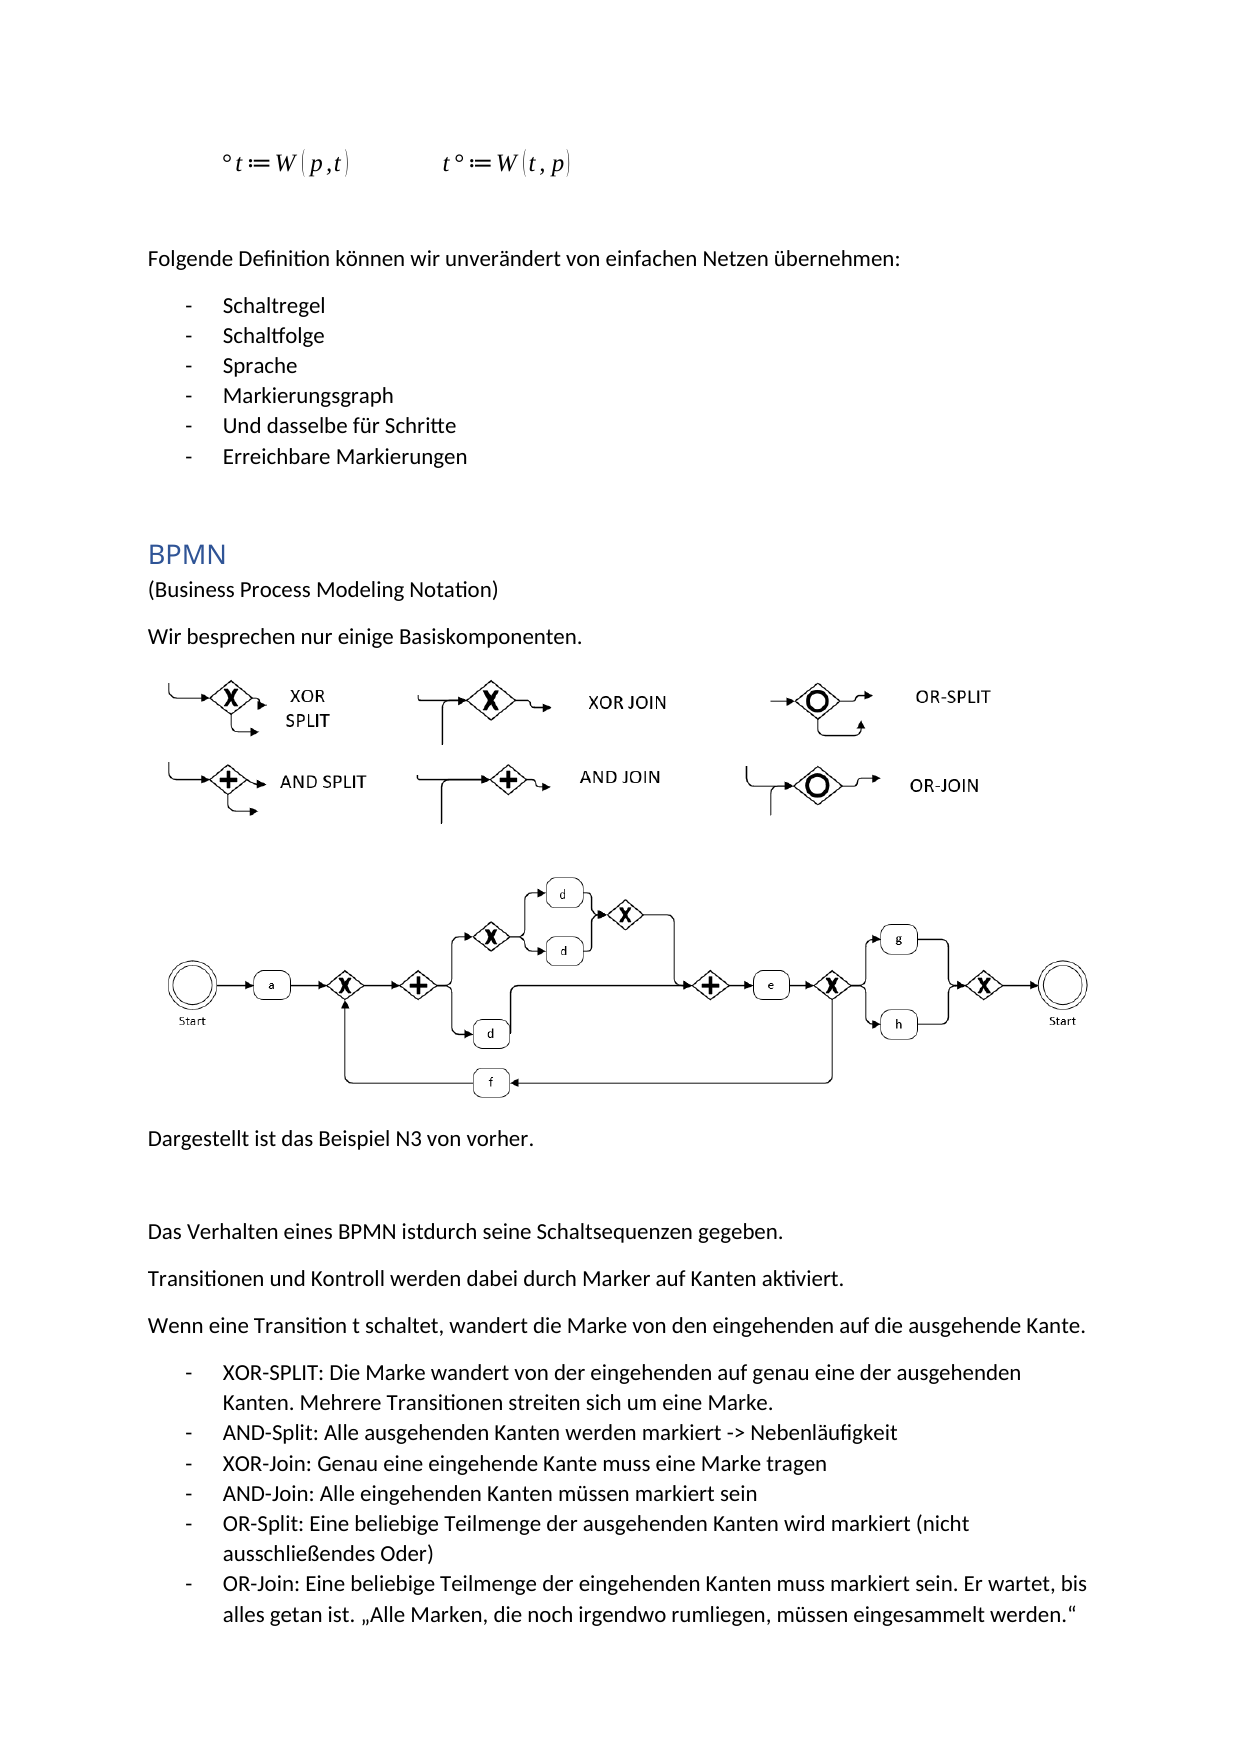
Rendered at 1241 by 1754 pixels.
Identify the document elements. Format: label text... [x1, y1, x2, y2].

list Markierungsgraph [185, 381, 1093, 409]
subtitle BPMN [148, 536, 1093, 572]
list Schaltregel [185, 291, 1093, 319]
list OR-Join: Eine beliebige Teilmenge der eingehenden Kanten muss markiert sein. Er wartet, bis alles getan ist. „Alle Marken, die noch irgendwo rumliegen, müssen eingesammelt werden.“ [185, 1569, 1093, 1628]
text Dargestellt ist das Beispiel N3 von vorher. [148, 1124, 1093, 1152]
text (Business Process Modeling Notation) [148, 575, 1093, 603]
list Schaltfolge [185, 321, 1093, 349]
text Das Verhalten eines BPMN istdurch seine Schaltsequenzen gegeben. [148, 1217, 1093, 1245]
picture [147, 669, 1093, 1105]
list AND-Split: Alle ausgehenden Kanten werden markiert -> Nebenläufigkeit [185, 1418, 1093, 1446]
list Und dasselbe für Schritte [185, 412, 1093, 440]
list OR-Split: Eine beliebige Teilmenge der ausgehenden Kanten wird markiert (nicht ausschließendes Oder) [185, 1509, 1093, 1567]
text Transitionen und Kontroll werden dabei durch Marker auf Kanten aktiviert. [148, 1264, 1093, 1292]
text Wenn eine Transition t schaltet, wandert die Marke von den eingehenden auf die ausgehende Kante. [148, 1311, 1093, 1339]
list XOR-SPLIT: Die Marke wandert von der eingehenden auf genau eine der ausgehenden Kanten. Mehrere Transitionen streiten sich um eine Marke. [185, 1358, 1093, 1416]
list Erreichbare Markierungen [185, 442, 1093, 470]
list AND-Join: Alle eingehenden Kanten müssen markiert sein [185, 1479, 1093, 1507]
list Sprache [185, 351, 1093, 379]
text Folgende Definition können wir unverändert von einfachen Netzen übernehmen: [148, 244, 1093, 272]
list XOR-Join: Genau eine eingehende Kante muss eine Marke tragen [185, 1449, 1093, 1477]
text Wir besprechen nur einige Basiskomponenten. [148, 622, 1093, 650]
